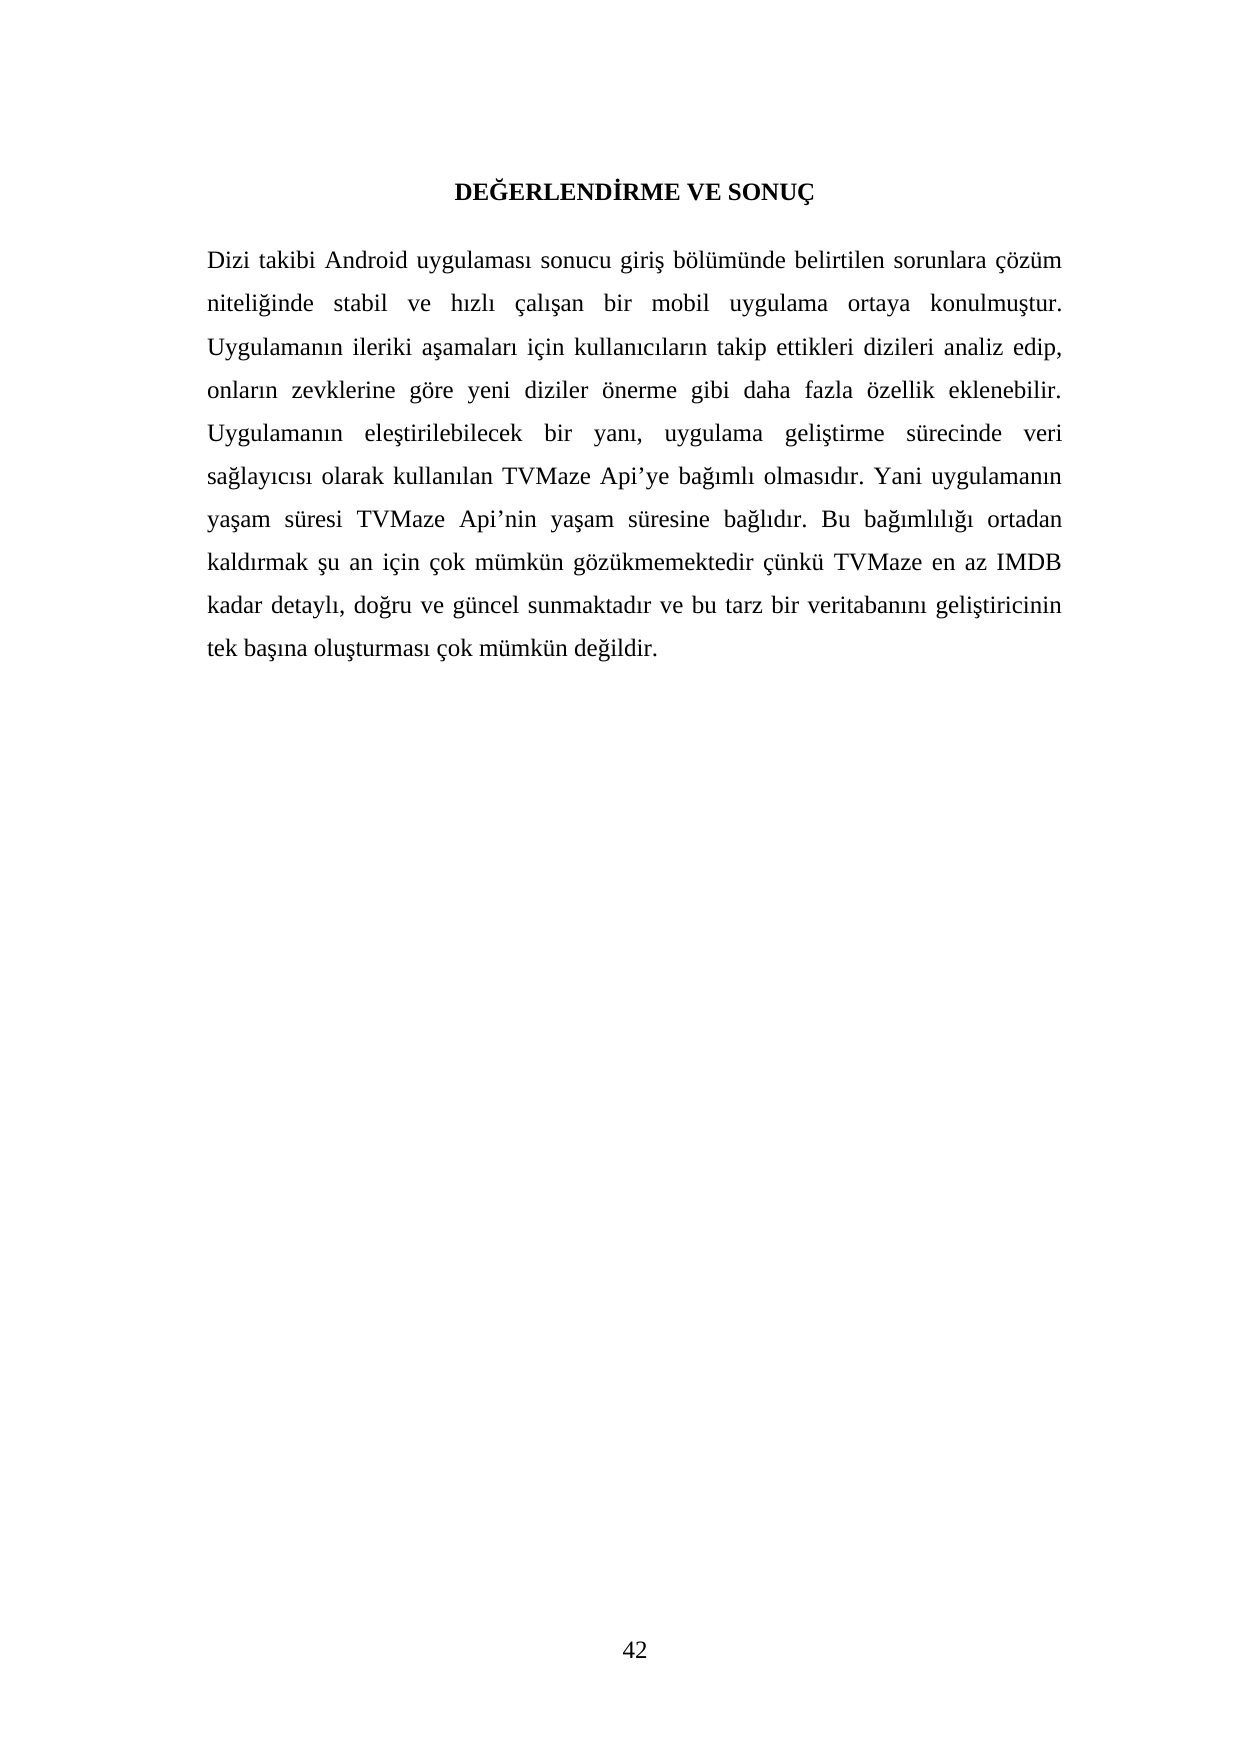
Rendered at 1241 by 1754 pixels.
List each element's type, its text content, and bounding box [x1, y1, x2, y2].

text DEĞERLENDİRME VE SONUÇ [207, 177, 1063, 206]
text Dizi takibi Android uygulaması sonucu giriş bölümünde belirtilen sorunlara çözüm niteliğinde stabil ve hızlı çalışan bir mobil uygulama ortaya konulmuştur. Uygulamanın ileriki aşamaları için kullanıcıların takip ettikleri dizileri analiz edip, onların zevklerine göre yeni diziler önerme gibi daha fazla özellik eklenebilir. Uygulamanın eleştirilebilecek bir yanı, uygulama geliştirme sürecinde veri sağlayıcısı olarak kullanılan TVMaze Api’ye bağımlı olmasıdır. Yani uygulamanın yaşam süresi TVMaze Api’nin yaşam süresine bağlıdır. Bu bağımlılığı ortadan kaldırmak şu an için çok mümkün gözükmemektedir çünkü TVMaze en az IMDB kadar detaylı, doğru ve güncel sunmaktadır ve bu tarz bir veritabanını geliştiricinin tek başına oluşturması çok mümkün değildir. [207, 245, 1063, 662]
